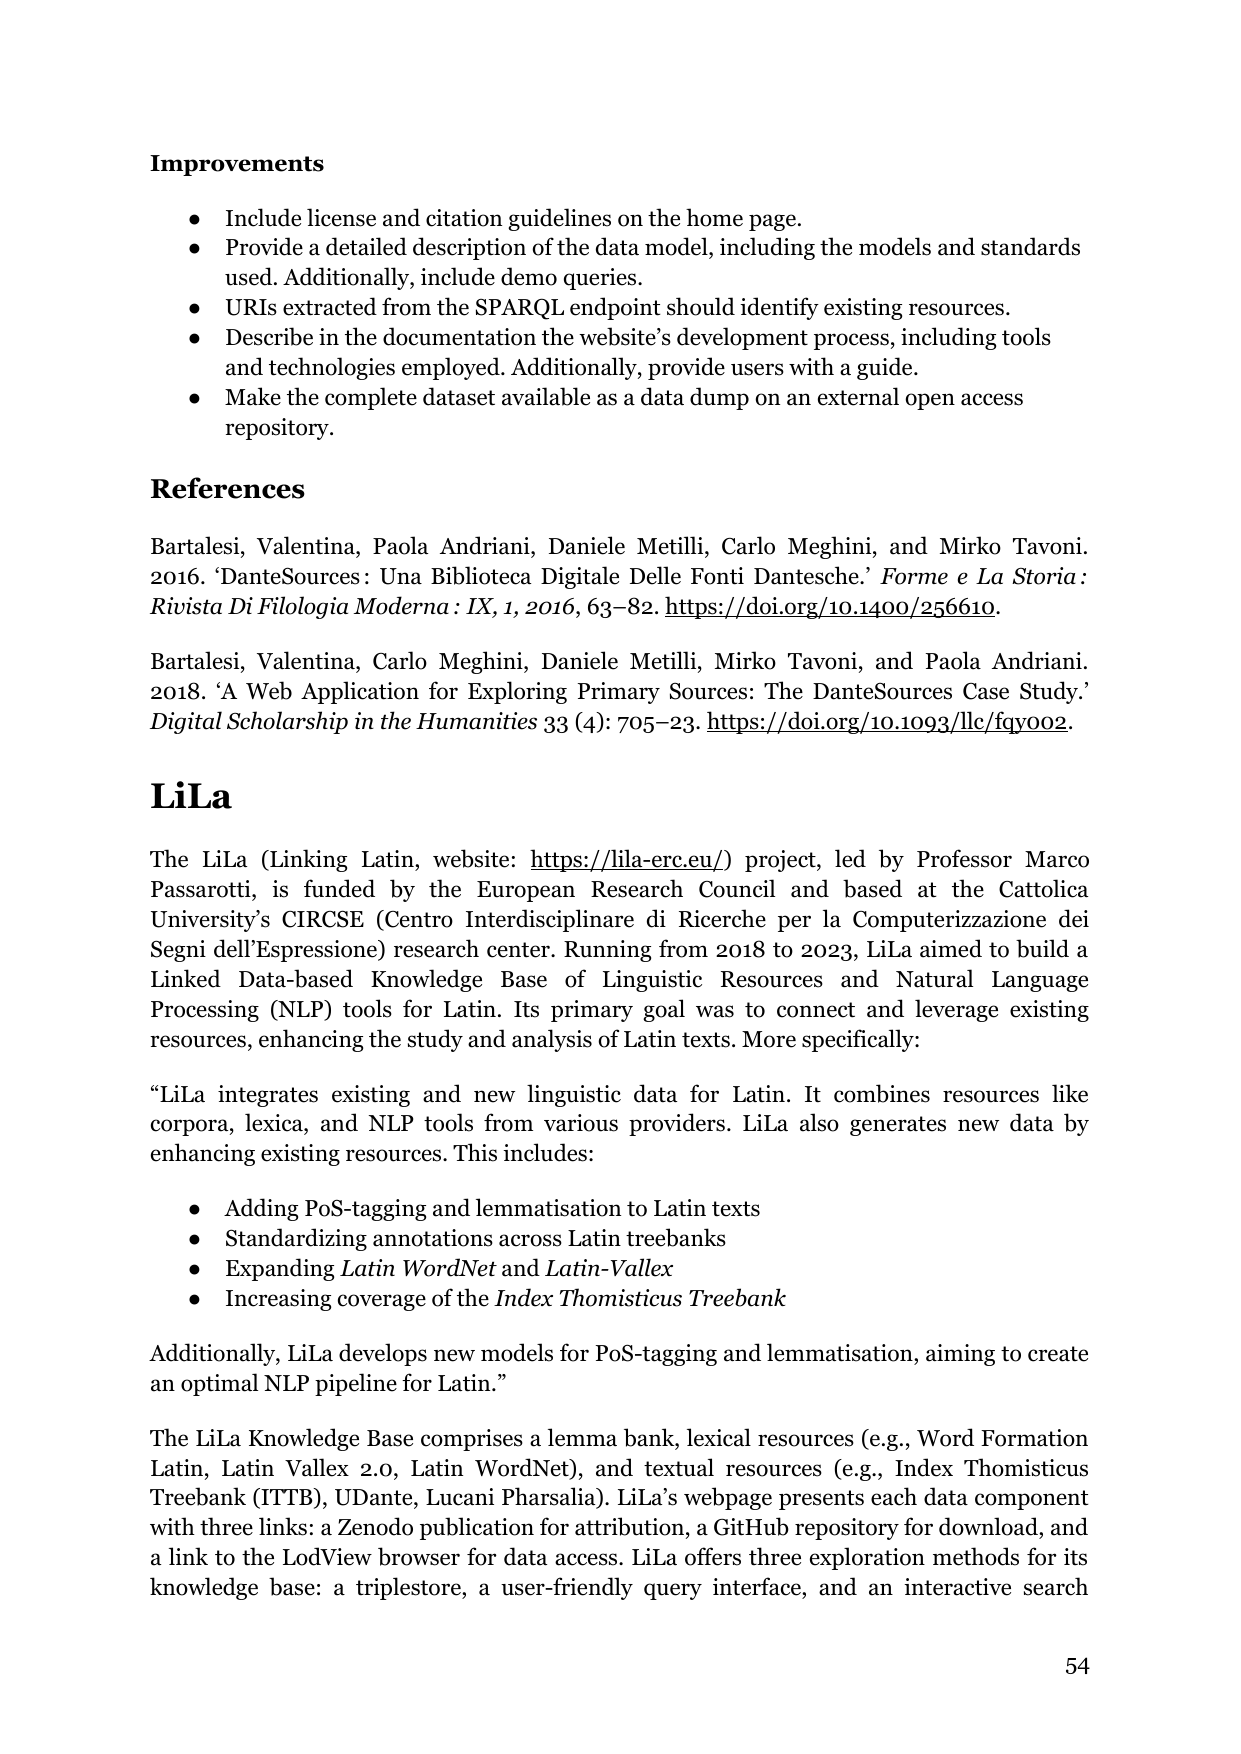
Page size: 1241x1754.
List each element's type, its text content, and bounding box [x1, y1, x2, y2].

list Provide a detailed description of the data model, including the models and standards used. Additionally, include demo queries. [187, 235, 1090, 291]
list Increasing coverage of the Index Thomisticus Treebank [187, 1285, 1090, 1311]
subtitle LiLa [150, 776, 1090, 816]
subtitle References [150, 473, 1090, 504]
list Standardizing annotations across Latin treebanks [187, 1226, 1090, 1252]
text “LiLa integrates existing and new linguistic data for Latin. It combines resources like corpora, lexica, and NLP tools from various providers. LiLa also generates new data by enhancing existing resources. This includes: [150, 1081, 1090, 1167]
list URIs extracted from the SPARQL endpoint should identify existing resources. [187, 294, 1090, 321]
list Expanding Latin WordNet and Latin-Vallex [187, 1255, 1090, 1281]
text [150, 1425, 1090, 1601]
text Bartalesi, Valentina, Carlo Meghini, Daniele Metilli, Mirko Tavoni, and Paola Andriani. 2018. ‘A Web Application for Exploring Primary Sources: The DanteSources Case Study.’ Digital Scholarship in the Humanities 33 (4): 705–23. https://doi.org/10.1093/llc/fqy002. [150, 648, 1090, 734]
text The LiLa (Linking Latin, website: https://lila-erc.eu/) project, led by Professor Marco Passarotti, is funded by the European Research Council and based at the Cattolica University’s CIRCSE (Centro Interdisciplinare di Ricerche per la Computerizzazione dei Segni dell’Espressione) research center. Running from 2018 to 2023, LiLa aimed to build a Linked Data-based Knowledge Base of Linguistic Resources and Natural Language Processing (NLP) tools for Latin. Its primary goal was to connect and leverage existing resources, enhancing the study and analysis of Latin texts. More specifically: [150, 847, 1090, 1052]
list Describe in the documentation the website’s development process, including tools and technologies employed. Additionally, provide users with a guide. [187, 324, 1090, 380]
list Make the complete dataset available as a data dump on an external open access repository. [187, 384, 1090, 440]
text Additionally, LiLa develops new models for PoS-tagging and lemmatisation, aiming to create an optimal NLP pipeline for Latin.” [150, 1340, 1090, 1396]
list Adding PoS-tagging and lemmatisation to Latin texts [187, 1196, 1090, 1222]
text Bartalesi, Valentina, Paola Andriani, Daniele Metilli, Carlo Meghini, and Mirko Tavoni. 2016. ‘DanteSources : Una Biblioteca Digitale Delle Fonti Dantesche.’ Forme e La Storia : Rivista Di Filologia Moderna : IX, 1, 2016, 63–82. https://doi.org/10.1400/256610. [150, 534, 1090, 619]
text Improvements [150, 150, 1090, 176]
list Include license and citation guidelines on the home page. [187, 205, 1090, 231]
